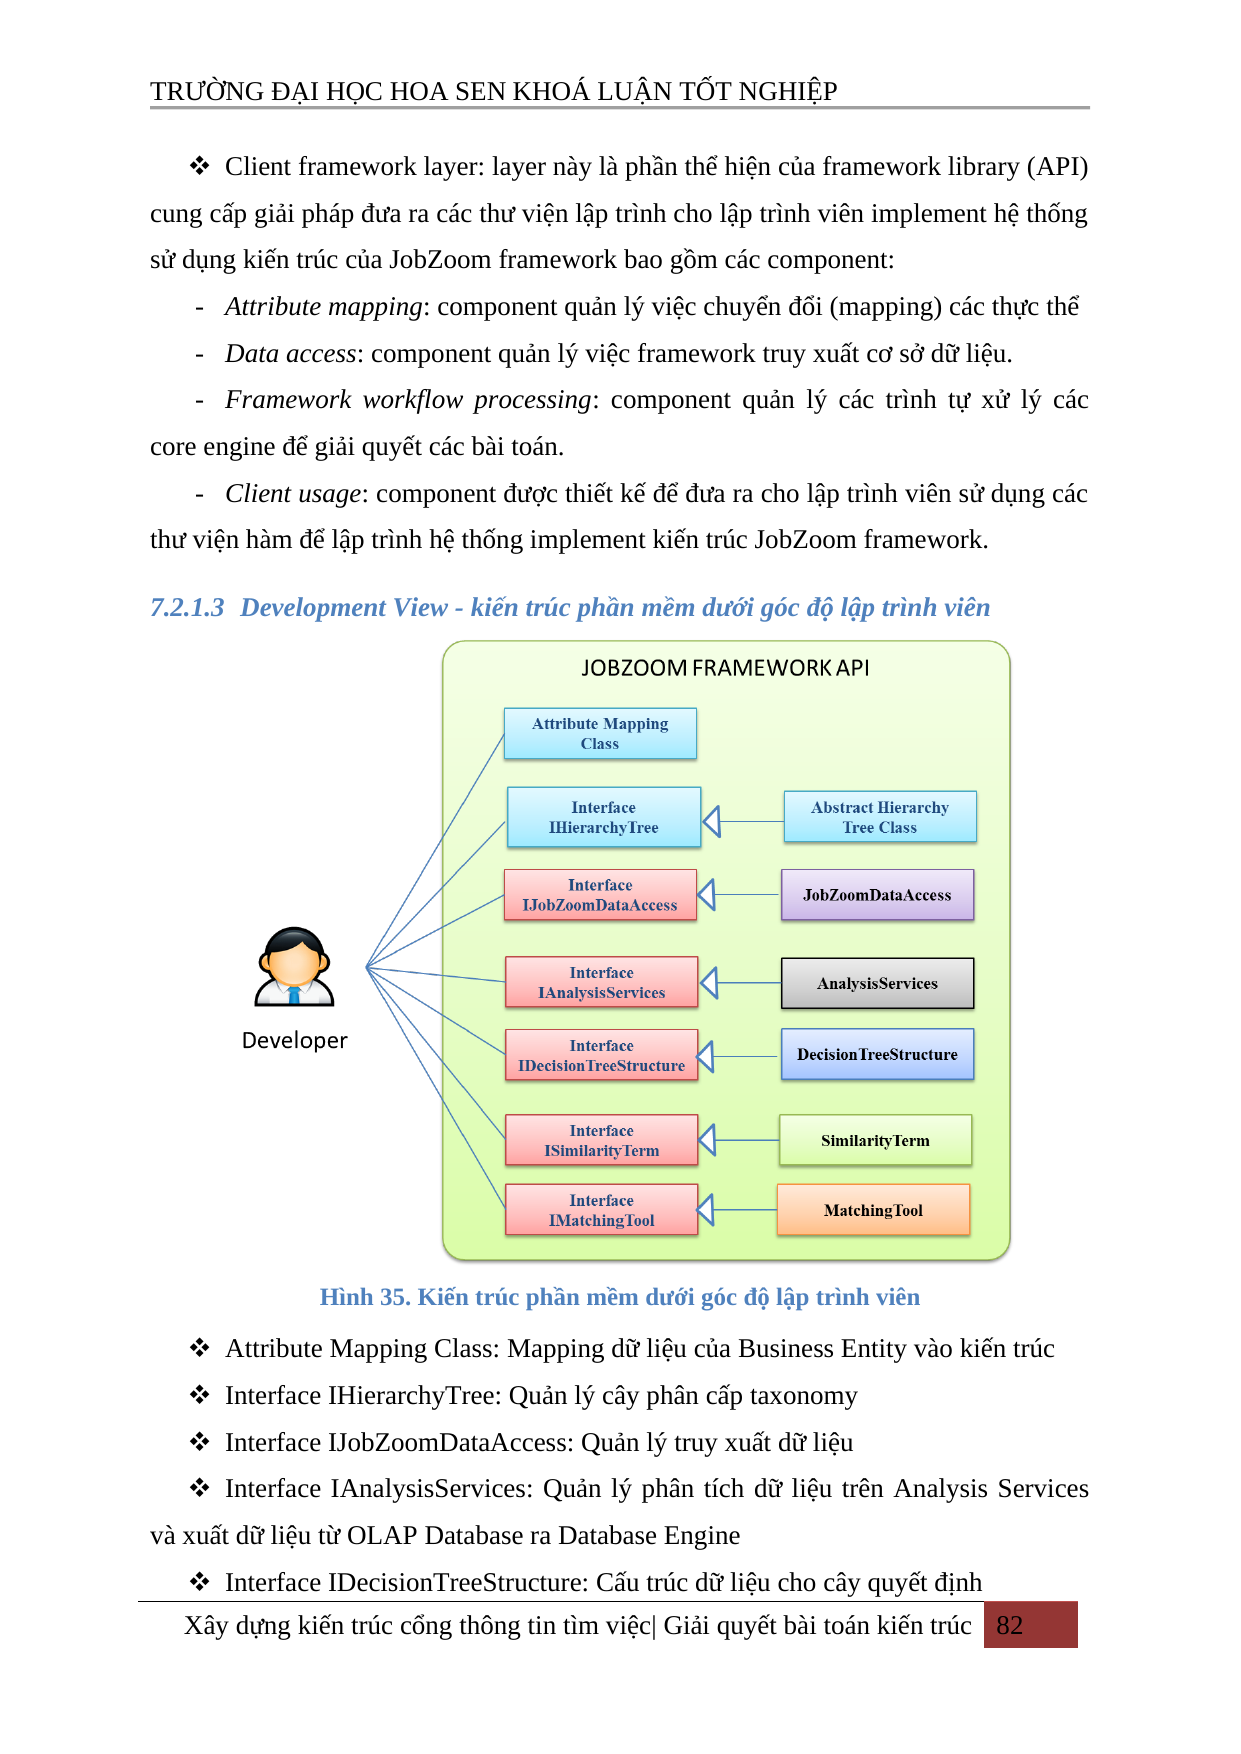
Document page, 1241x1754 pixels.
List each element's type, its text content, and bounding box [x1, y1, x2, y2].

list Attribute mapping: component quản lý việc chuyển đổi (mapping) các thực thể [150, 290, 1090, 321]
list Attribute Mapping Class: Mapping dữ liệu của Business Entity vào kiến trúc [150, 1332, 1090, 1363]
list Interface IAnalysisServices: Quản lý phân tích dữ liệu trên Analysis Services và xuất dữ liệu từ OLAP Database ra Database Engine [150, 1473, 1090, 1551]
subtitle Development View - kiến trúc phần mềm dưới góc độ lập trình viên [150, 591, 1090, 622]
list Client usage: component được thiết kế để đưa ra cho lập trình viên sử dụng các thư viện hàm để lập trình hệ thống implement kiến trúc JobZoom framework. [150, 477, 1090, 554]
text Hình 35. Kiến trúc phần mềm dưới góc độ lập trình viên [150, 1282, 1090, 1311]
list Interface IHierarchyTree: Quản lý cây phân cấp taxonomy [150, 1379, 1090, 1410]
list Data access: component quản lý việc framework truy xuất cơ sở dữ liệu. [150, 337, 1090, 368]
list Framework workflow processing: component quản lý các trình tự xử lý các core engine để giải quyết các bài toán. [150, 383, 1090, 461]
list Client framework layer: layer này là phần thể hiện của framework library (API) cung cấp giải pháp đưa ra các thư viện lập trình cho lập trình viên implement hệ thống sử dụng kiến trúc của JobZoom framework bao gồm các component: [150, 150, 1090, 274]
picture [225, 637, 1015, 1267]
list Interface IDecisionTreeStructure: Cấu trúc dữ liệu cho cây quyết định [150, 1566, 1090, 1597]
list Interface IJobZoomDataAccess: Quản lý truy xuất dữ liệu [150, 1426, 1090, 1457]
